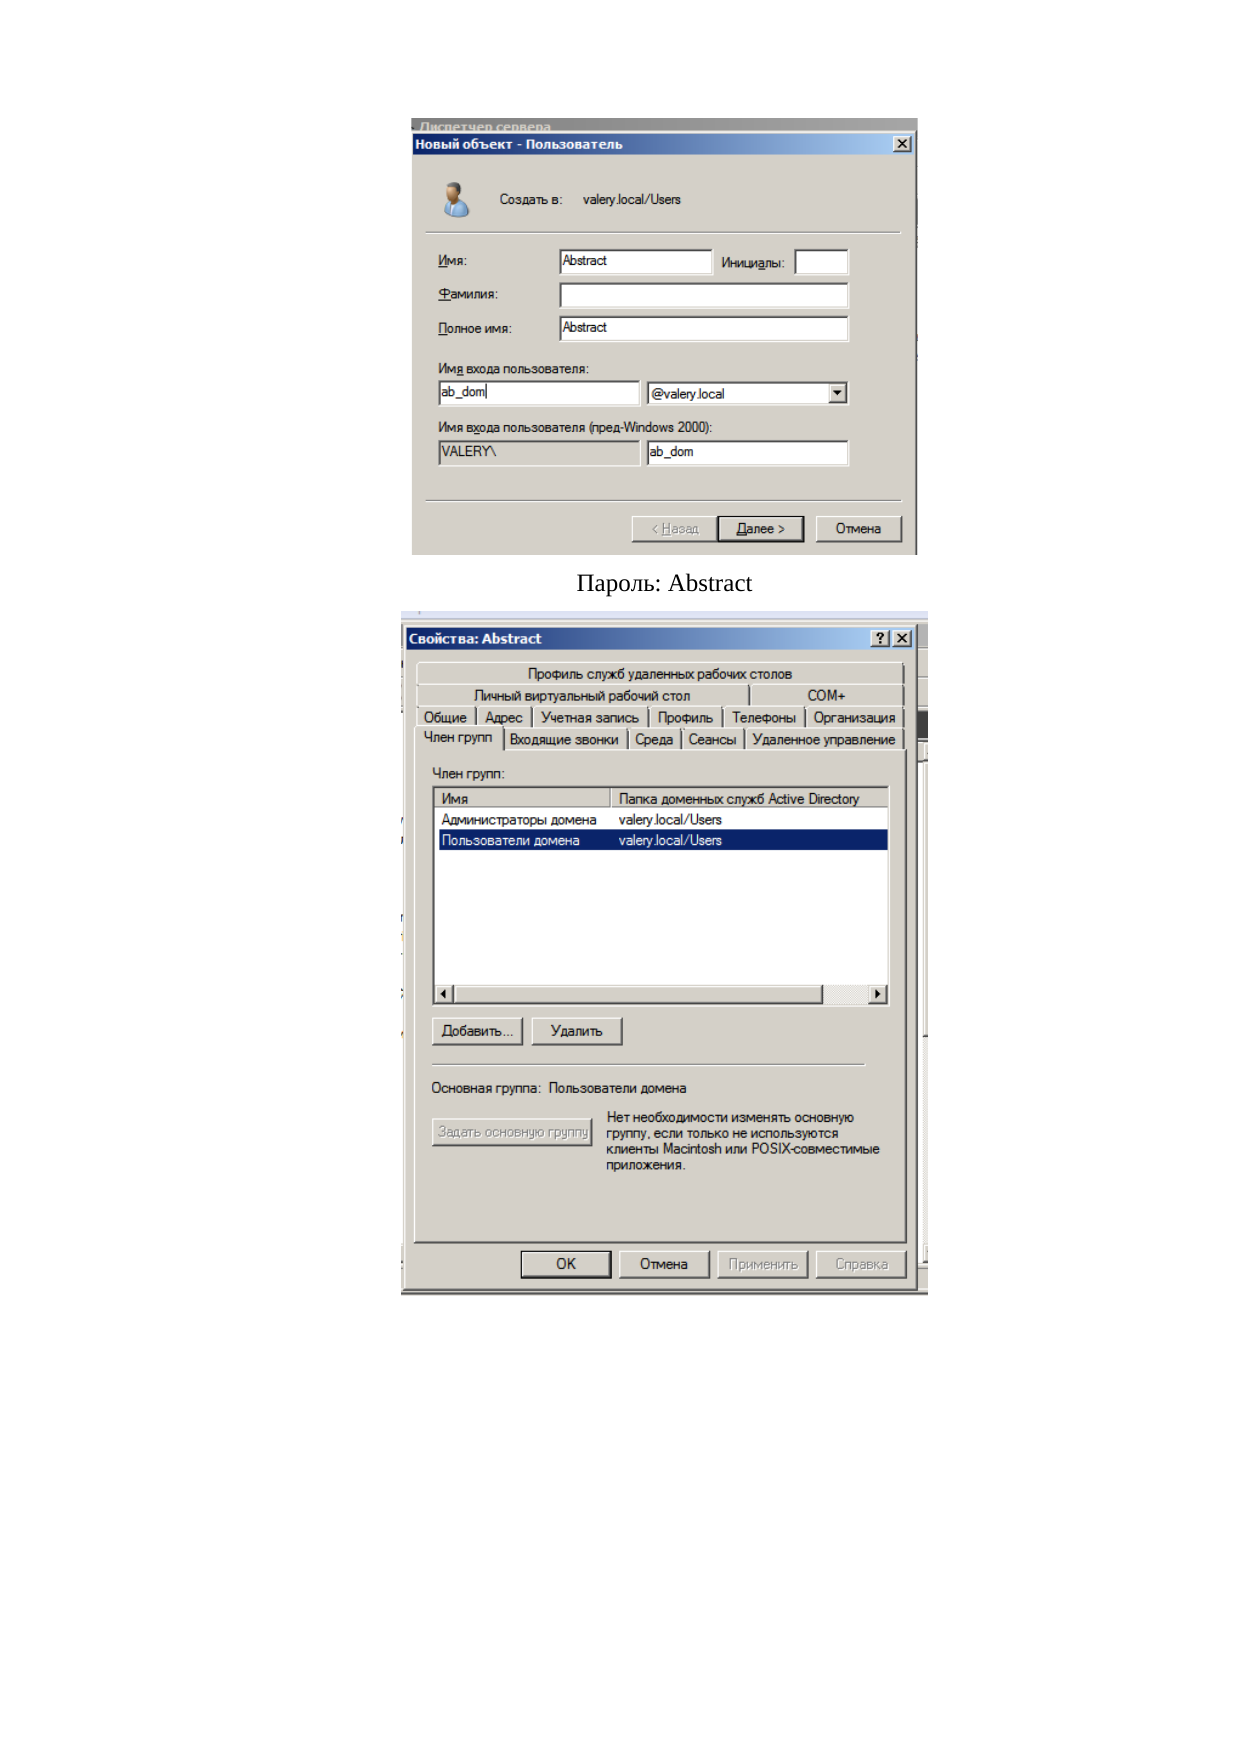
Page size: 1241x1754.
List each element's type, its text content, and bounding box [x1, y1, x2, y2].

picture [411, 118, 918, 555]
text Пароль: Abstract [177, 568, 1152, 597]
picture [401, 611, 928, 1296]
